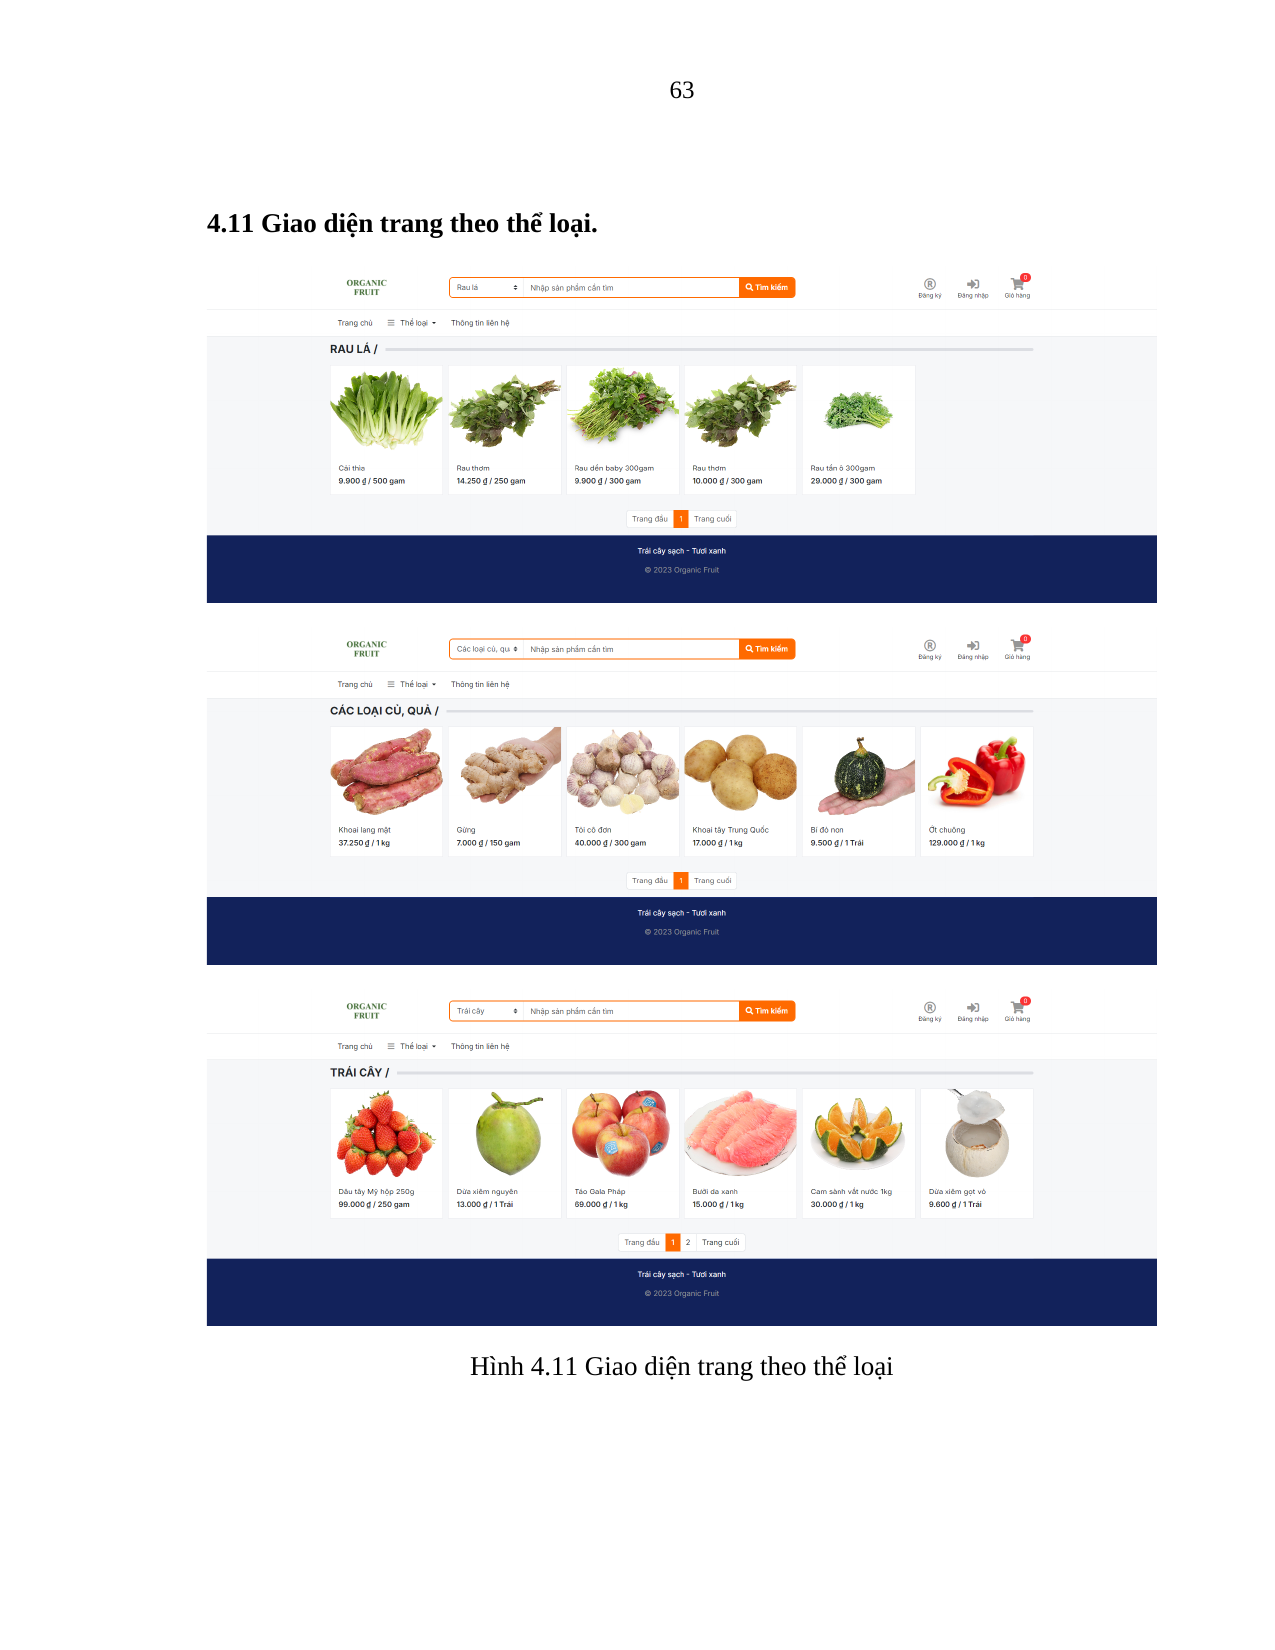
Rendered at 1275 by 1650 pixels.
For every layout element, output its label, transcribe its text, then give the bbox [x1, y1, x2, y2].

picture [206, 989, 1157, 1326]
text Hình 4.11 Giao diện trang theo thể loại [207, 1350, 1157, 1381]
picture [206, 266, 1157, 603]
picture [206, 627, 1157, 965]
subtitle 4.11 Giao diện trang theo thể loại. [207, 207, 1157, 238]
